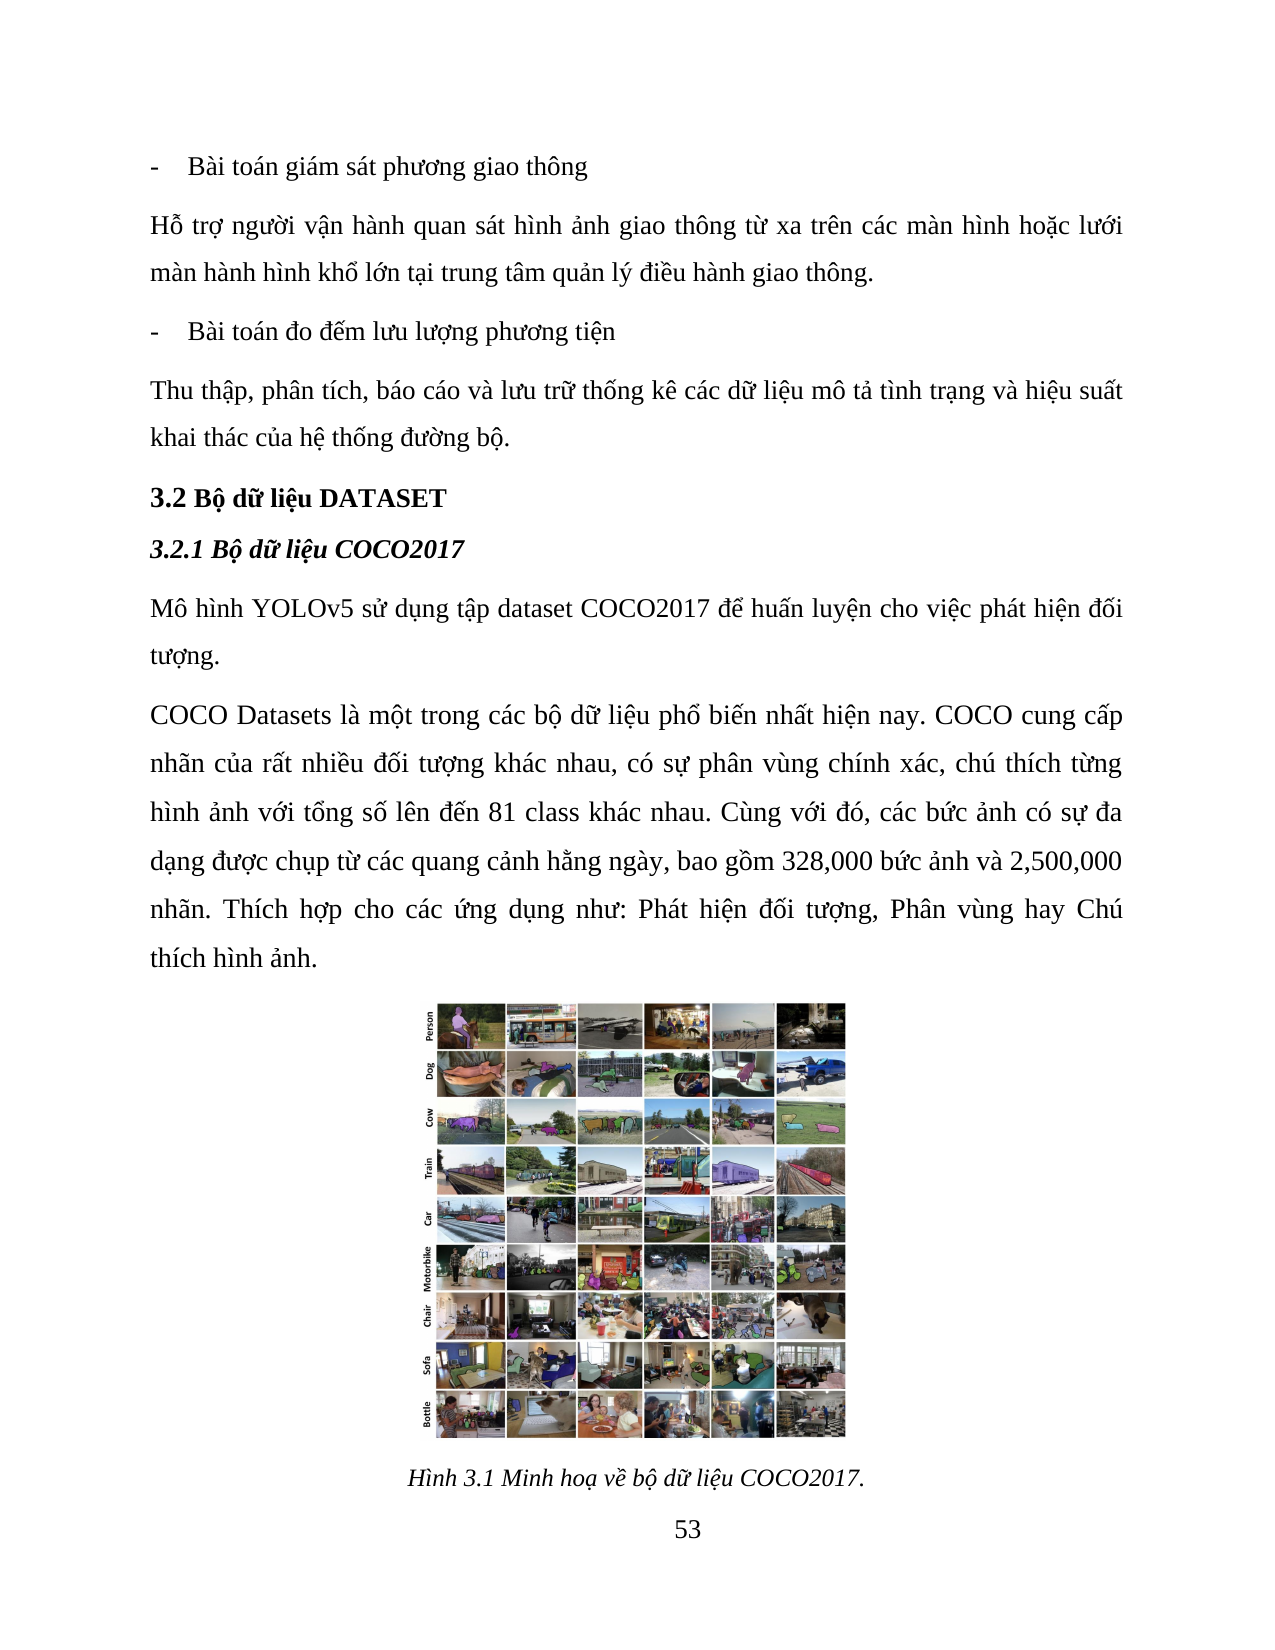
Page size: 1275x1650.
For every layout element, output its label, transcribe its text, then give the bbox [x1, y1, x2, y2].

text Hỗ trợ người vận hành quan sát hình ảnh giao thông từ xa trên các màn hình hoặc lưới màn hành hình khổ lớn tại trung tâm quản lý điều hành giao thông. [150, 209, 1125, 287]
text COCO Datasets là một trong các bộ dữ liệu phổ biến nhất hiện nay. COCO cung cấp nhãn của rất nhiều đối tượng khác nhau, có sự phân vùng chính xác, chú thích từng hình ảnh với tổng số lên đến 81 class khác nhau. Cùng với đó, các bức ảnh có sự đa dạng được chụp từ các quang cảnh hằng ngày, bao gồm 328,000 bức ảnh và 2,500,000 nhãn. Thích hợp cho các ứng dụng như: Phát hiện đối tượng, Phân vùng hay Chú thích hình ảnh. [150, 698, 1125, 973]
subtitle 3.2 Bộ dữ liệu DATASET [150, 480, 1125, 513]
picture [420, 1001, 847, 1441]
subtitle 3.2.1 Bộ dữ liệu COCO2017 [150, 533, 1126, 564]
text Thu thập, phân tích, báo cáo và lưu trữ thống kê các dữ liệu mô tả tình trạng và hiệu suất khai thác của hệ thống đường bộ. [150, 374, 1125, 452]
text Mô hình YOLOv5 sử dụng tập dataset COCO2017 để huấn luyện cho việc phát hiện đối tượng. [150, 592, 1125, 670]
list Bài toán đo đếm lưu lượng phương tiện [150, 315, 1125, 346]
list Bài toán giám sát phương giao thông [150, 150, 1125, 181]
